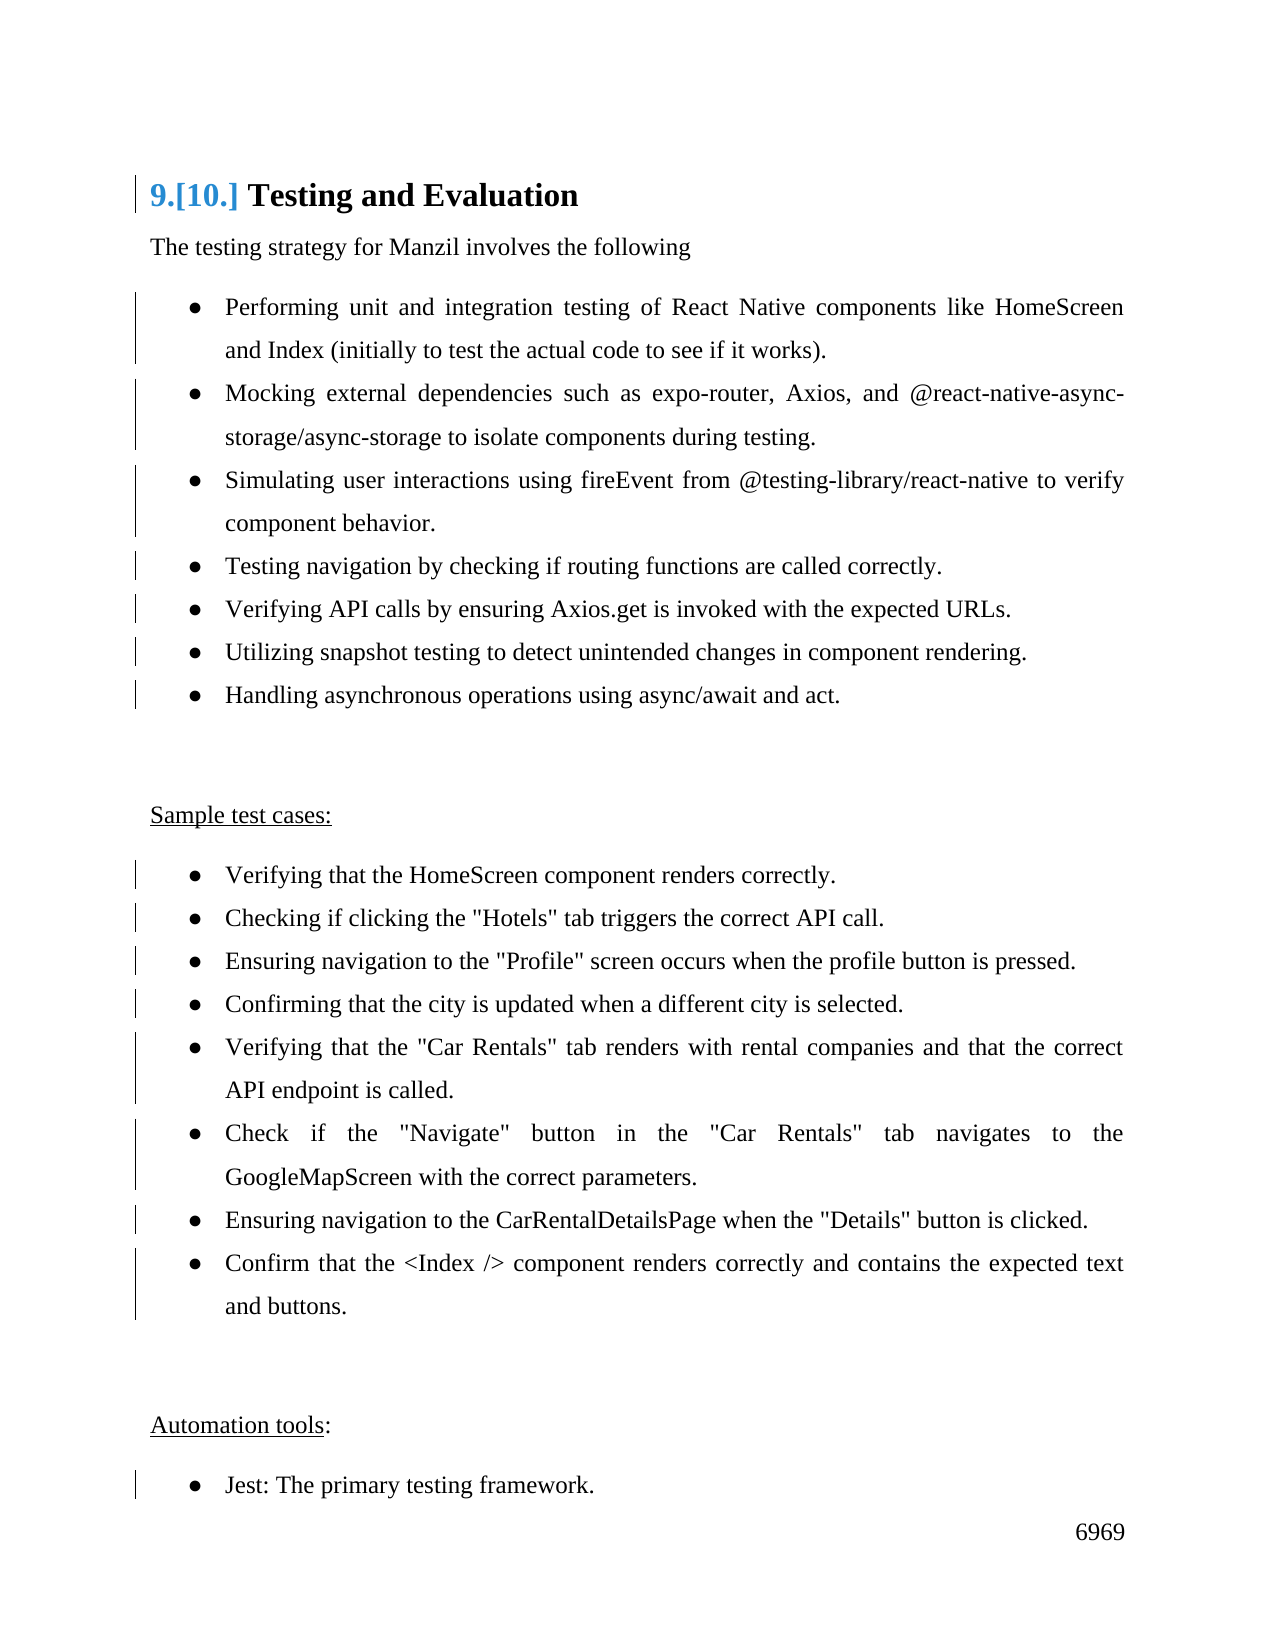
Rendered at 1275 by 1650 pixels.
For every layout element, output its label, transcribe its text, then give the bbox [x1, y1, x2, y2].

list Checking if clicking the "Hotels" tab triggers the correct API call. [187, 903, 1125, 932]
list Mocking external dependencies such as expo-router, Axios, and @react-native-async-storage/async-storage to isolate components during testing. [187, 378, 1125, 450]
list Ensuring navigation to the CarRentalDetailsPage when the "Details" button is clicked. [187, 1205, 1125, 1233]
list Performing unit and integration testing of React Native components like HomeScreen and Index (initially to test the actual code to see if it works). [187, 292, 1125, 364]
list Check if the "Navigate" button in the "Car Rentals" tab navigates to the GoogleMapScreen with the correct parameters. [187, 1118, 1125, 1190]
text Automation tools: [150, 1411, 1125, 1439]
text The testing strategy for Manzil involves the following [150, 232, 1125, 261]
list Handling asynchronous operations using async/await and act. [187, 680, 1125, 709]
list Confirming that the city is updated when a different city is selected. [187, 989, 1125, 1018]
list Jest: The primary testing framework. [187, 1470, 1125, 1499]
list Confirm that the <Index /> component renders correctly and contains the expected text and buttons. [187, 1248, 1125, 1320]
list Testing navigation by checking if routing functions are called correctly. [187, 551, 1125, 580]
list Verifying that the HomeScreen component renders correctly. [187, 860, 1125, 888]
list Simulating user interactions using fireEvent from @testing-library/react-native to verify component behavior. [187, 465, 1125, 537]
subtitle Testing and Evaluation [150, 175, 1125, 213]
list Ensuring navigation to the "Profile" screen occurs when the profile button is pressed. [187, 946, 1125, 975]
list Verifying that the "Car Rentals" tab renders with rental companies and that the correct API endpoint is called. [187, 1032, 1125, 1104]
text Sample test cases: [150, 800, 1125, 829]
list Utilizing snapshot testing to detect unintended changes in component rendering. [187, 637, 1125, 666]
list Verifying API calls by ensuring Axios.get is invoked with the expected URLs. [187, 594, 1125, 623]
